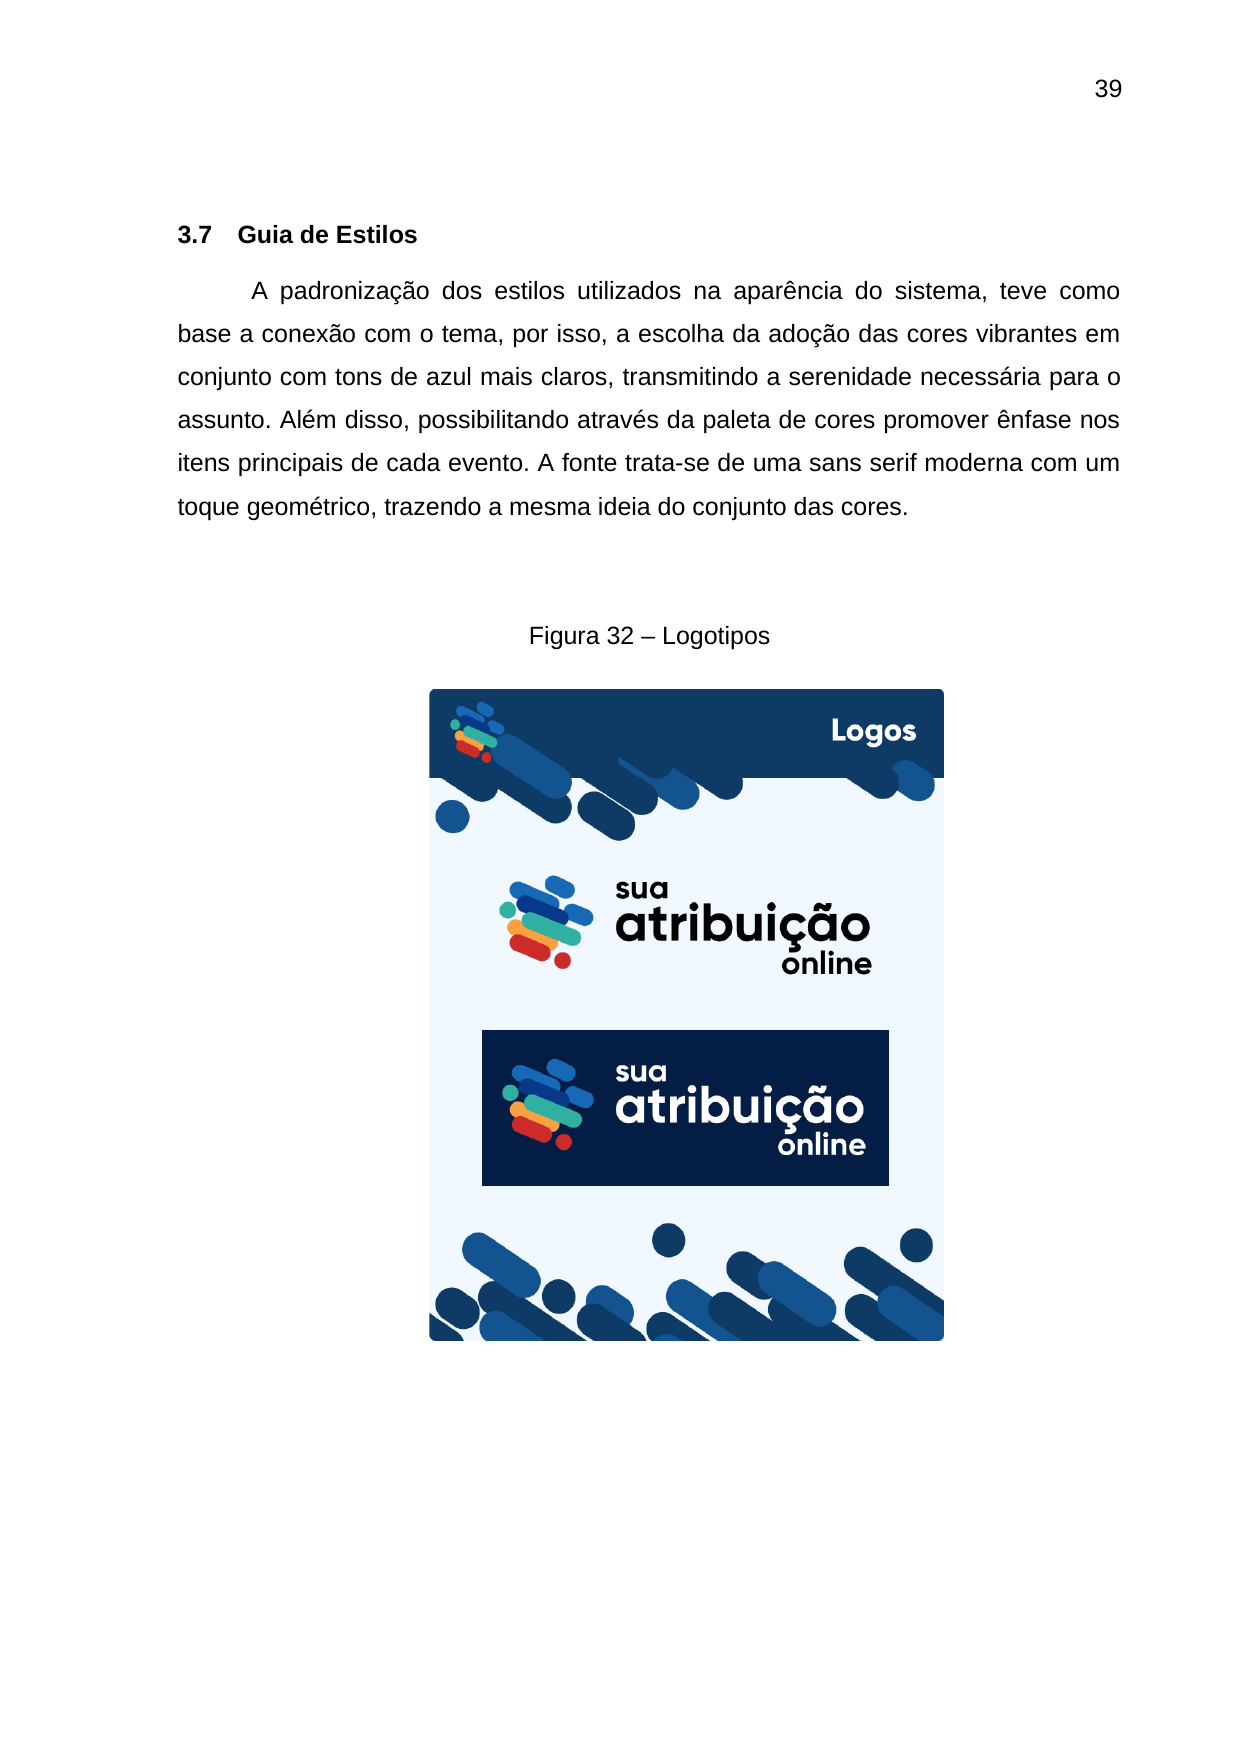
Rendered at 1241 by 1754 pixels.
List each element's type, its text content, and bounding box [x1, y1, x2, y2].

picture [429, 689, 944, 1341]
text A padronização dos estilos utilizados na aparência do sistema, teve como base a conexão com o tema, por isso, a escolha da adoção das cores vibrantes em conjunto com tons de azul mais claros, transmitindo a serenidade necessária para o assunto. Além disso, possibilitando através da paleta de cores promover ênfase nos itens principais de cada evento. A fonte trata-se de uma sans serif moderna com um toque geométrico, trazendo a mesma ideia do conjunto das cores. [177, 276, 1122, 520]
text Figura 32 – Logotipos [177, 621, 1122, 650]
subtitle Guia de Estilos [177, 220, 1122, 249]
